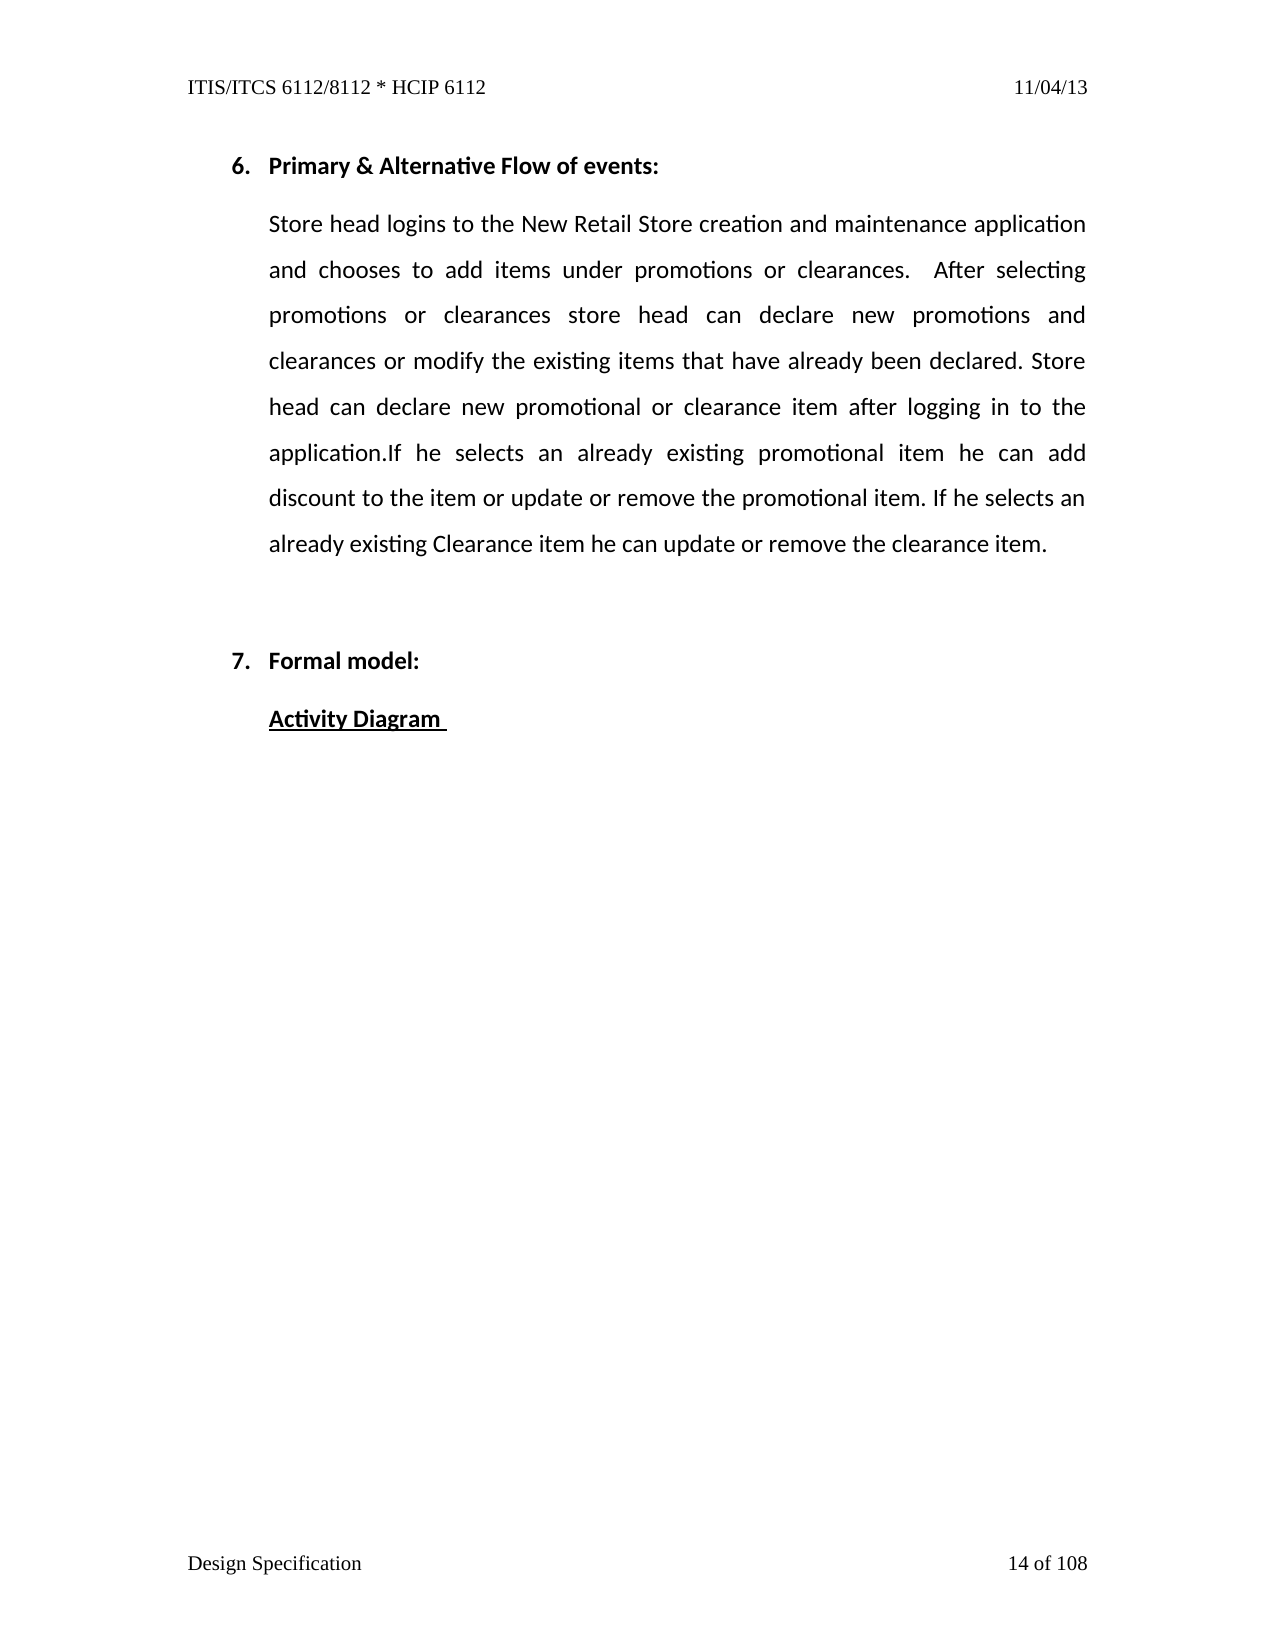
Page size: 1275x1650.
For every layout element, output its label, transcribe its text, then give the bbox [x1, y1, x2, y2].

text Activity Diagram [269, 703, 1087, 733]
text Store head logins to the New Retail Store creation and maintenance application and chooses to add items under promotions or clearances. After selecting promotions or clearances store head can declare new promotions and clearances or modify the existing items that have already been declared. Store head can declare new promotional or clearance item after logging in to the application.If he selects an already existing promotional item he can add discount to the item or update or remove the promotional item. If he selects an already existing Clearance item he can update or remove the clearance item. [269, 208, 1087, 559]
list Formal model: [231, 645, 1087, 675]
list Primary & Alternative Flow of events: [231, 150, 1087, 181]
